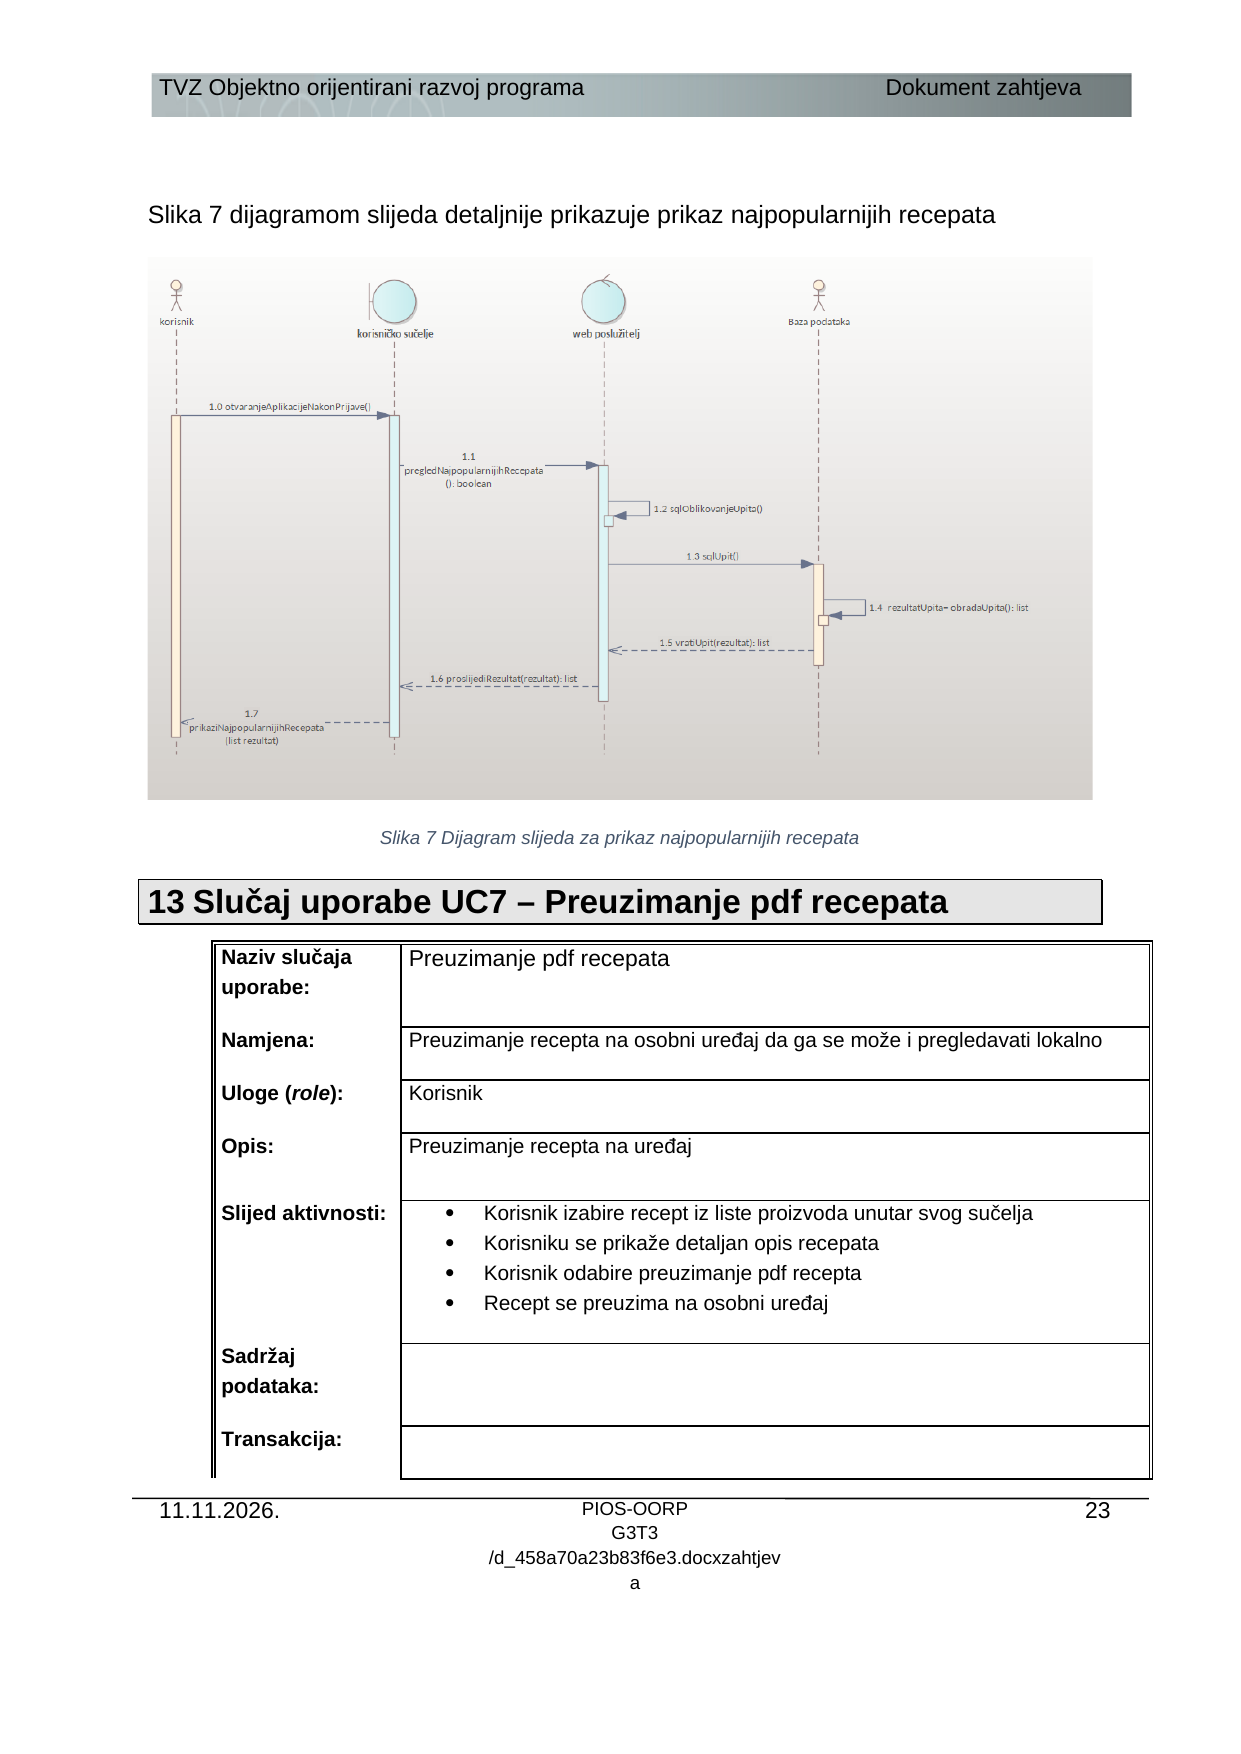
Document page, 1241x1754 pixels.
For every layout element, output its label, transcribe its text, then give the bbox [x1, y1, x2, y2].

text Slika 7 Dijagram slijeda za prikaz najpopularnijih recepata [148, 827, 1093, 848]
table_cell Uloge (role): [216, 1079, 400, 1132]
table_cell [402, 1344, 1149, 1425]
picture [151, 73, 1132, 117]
text Slika 7 dijagramom slijeda detaljnije prikazuje prikaz najpopularnijih recepata [148, 201, 1093, 229]
table_cell Namjena: [216, 1026, 400, 1079]
subtitle Slučaj uporabe UC7 – Preuzimanje pdf recepata [139, 880, 1101, 923]
table_cell [402, 1427, 1149, 1478]
table_cell Sadržaj podataka: [216, 1343, 400, 1425]
table_cell Transakcija: [216, 1425, 400, 1478]
table_cell Korisnik izabire recept iz liste proizvoda unutar svog sučelja Korisniku se prikaže detaljan opis recepata Korisnik odabire preuzimanje pdf recepta Recept se preuzima na osobni uređaj [402, 1201, 1149, 1343]
table_cell Slijed aktivnosti: [216, 1200, 400, 1343]
table_cell Preuzimanje recepta na uređaj [402, 1134, 1149, 1199]
table_header Preuzimanje pdf recepata [402, 945, 1149, 1026]
picture [147, 257, 1093, 800]
table_cell Preuzimanje recepta na osobni uređaj da ga se može i pregledavati lokalno [402, 1028, 1149, 1079]
table_cell Korisnik [402, 1081, 1149, 1132]
table_header Naziv slučaja uporabe: [216, 945, 400, 1026]
table_cell Opis: [216, 1132, 400, 1199]
